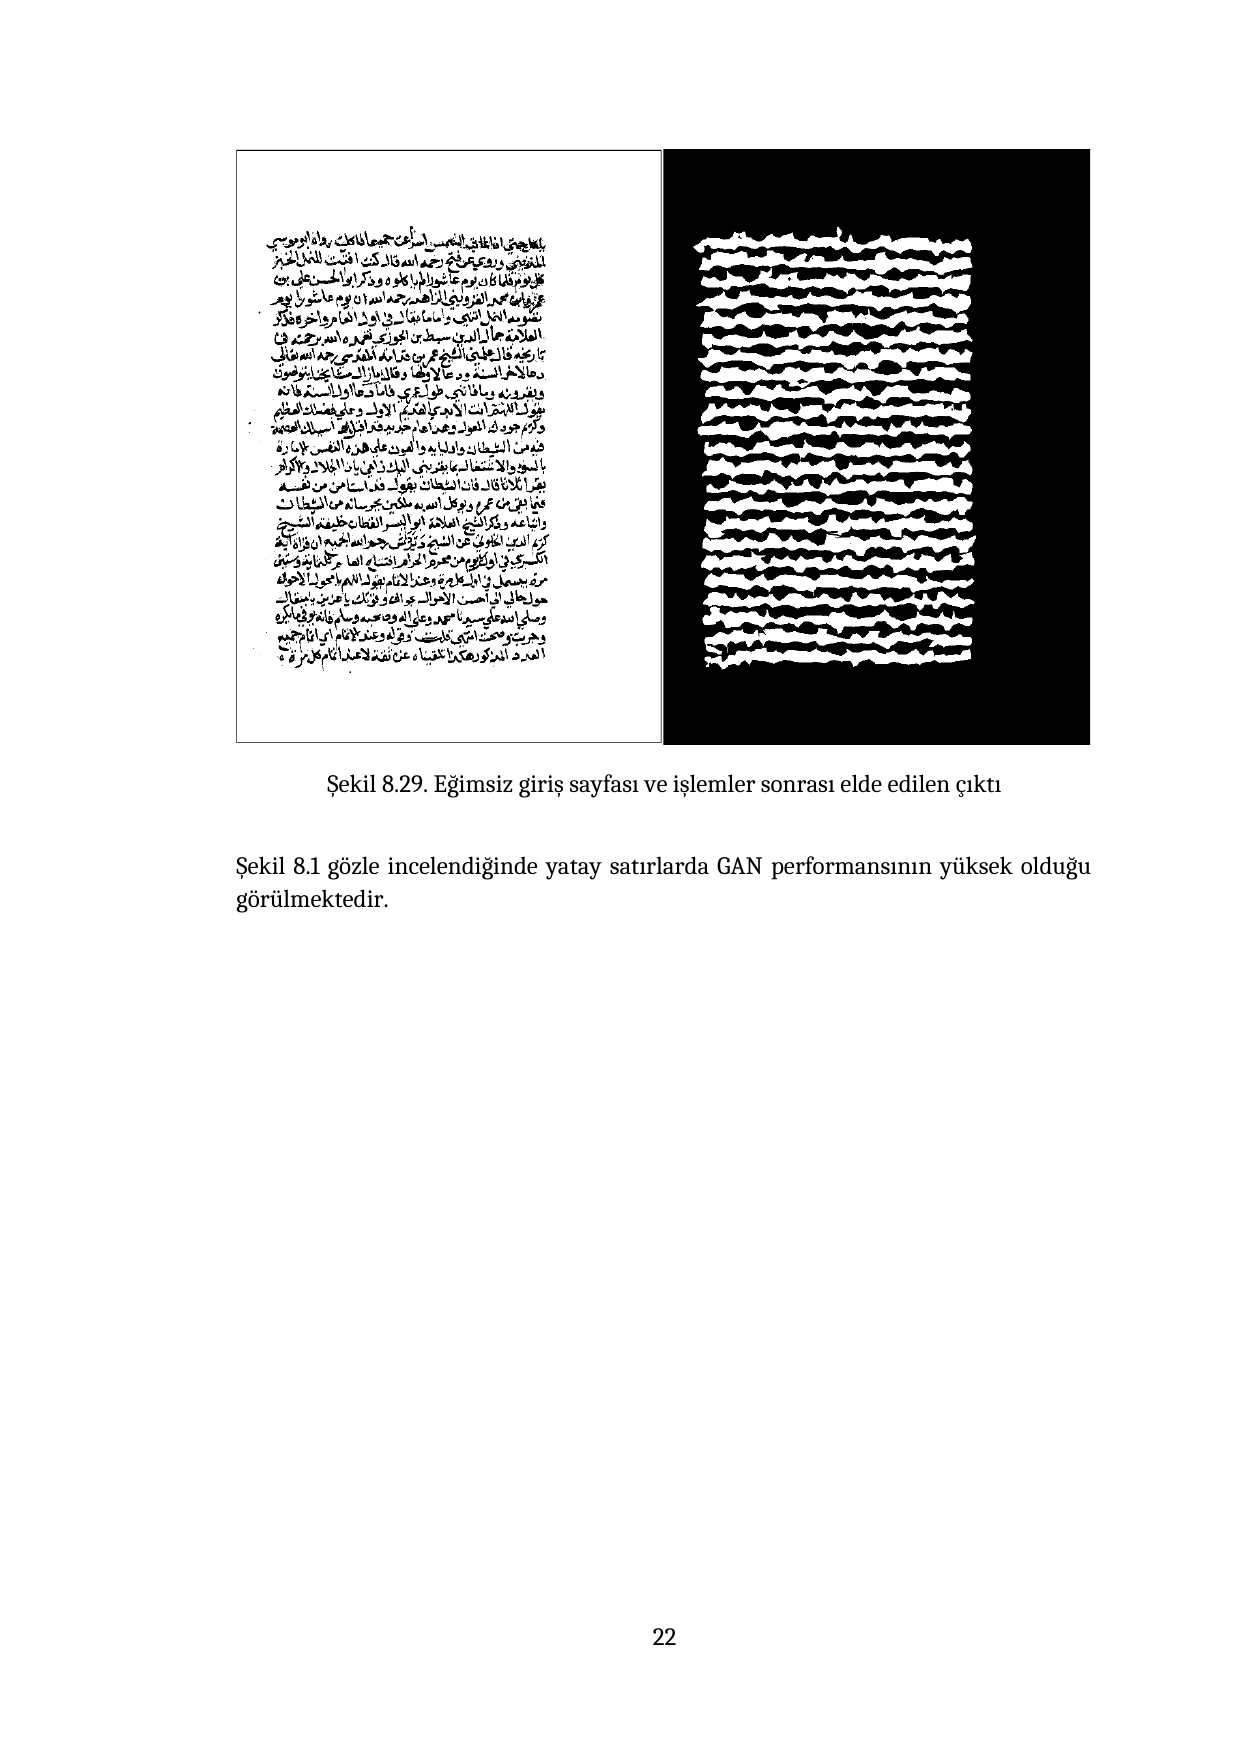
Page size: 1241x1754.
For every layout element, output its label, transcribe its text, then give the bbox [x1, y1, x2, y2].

text Şekil 8.1 gözle incelendiğinde yatay satırlarda GAN performansının yüksek olduğu görülmektedir. [236, 852, 1092, 914]
picture [236, 147, 1091, 745]
